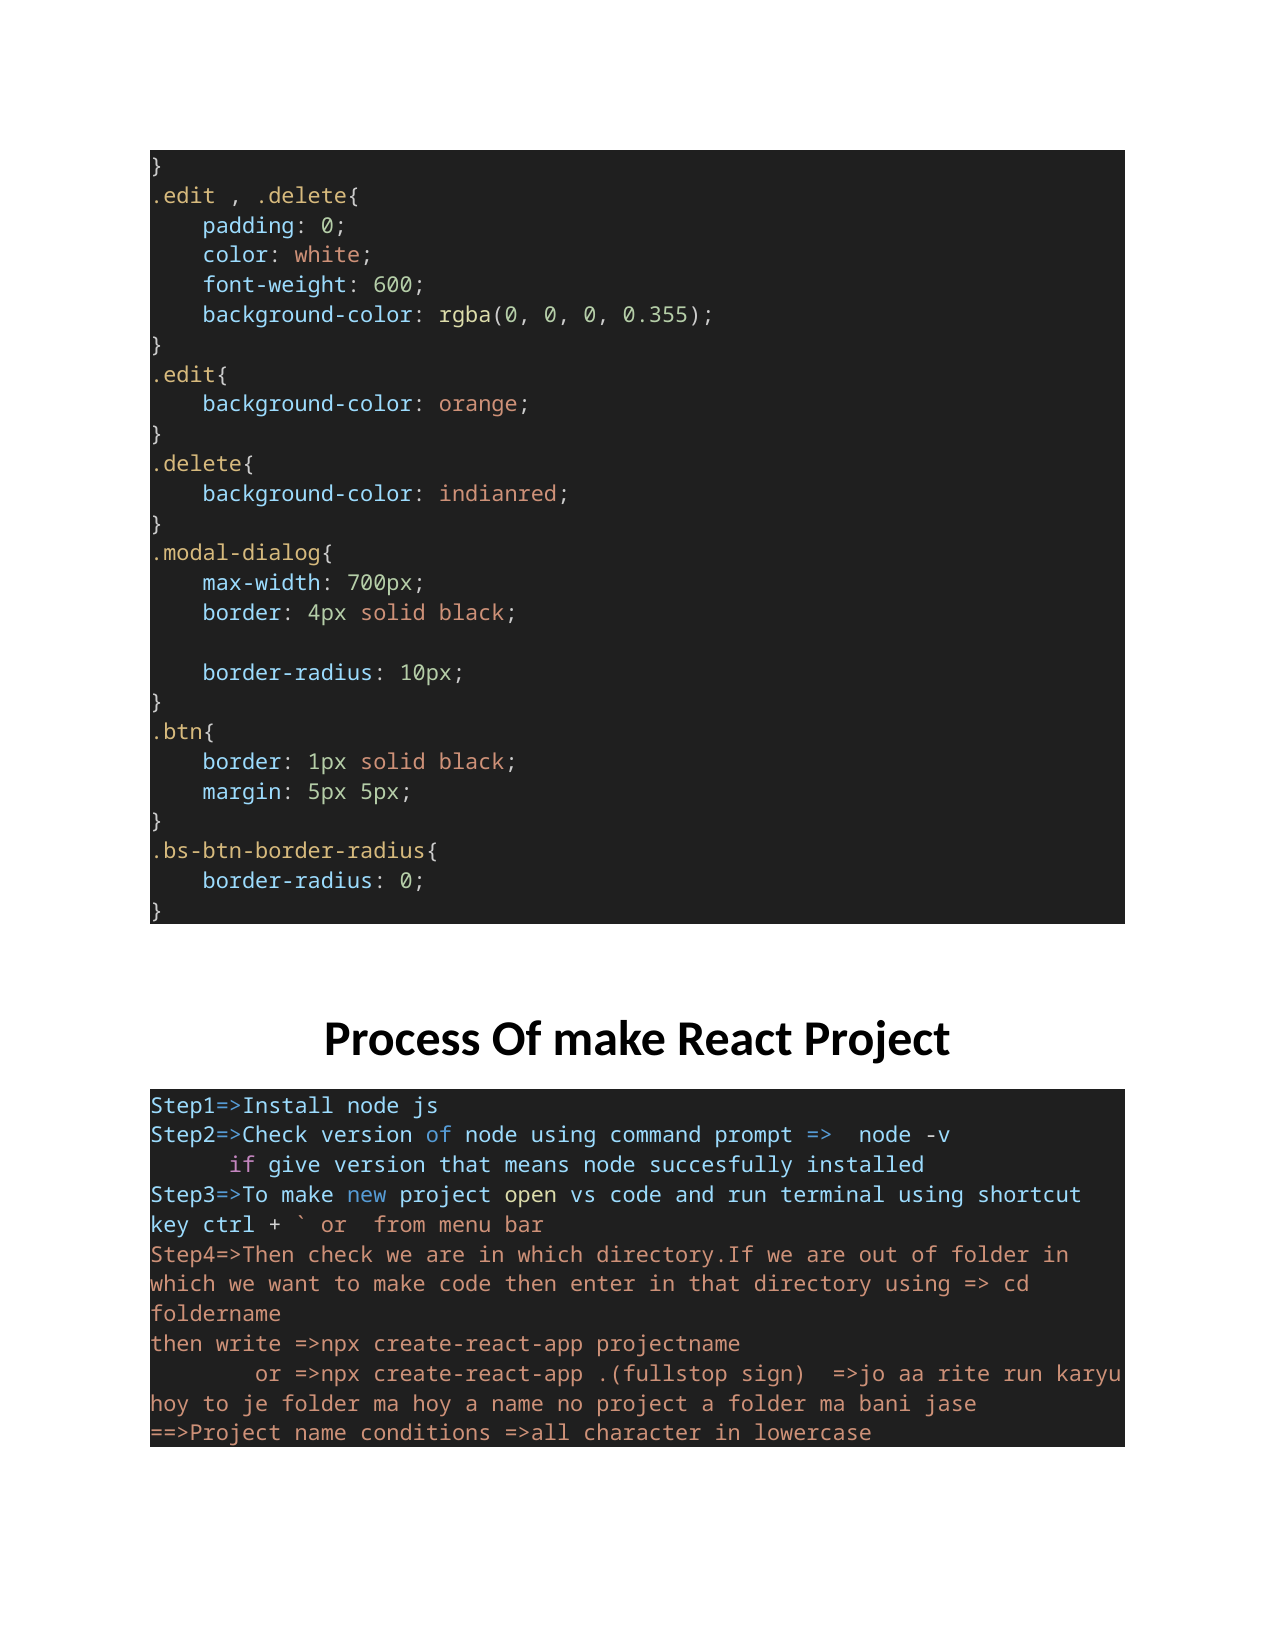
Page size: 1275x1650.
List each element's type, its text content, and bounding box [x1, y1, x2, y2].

text Step4=>Then check we are in which directory.If we are out of folder in which we want to make code then enter in that directory using => cd foldername [150, 1238, 1125, 1328]
text font-weight: 600; [150, 269, 1125, 299]
text Step1=>Install node js [150, 1089, 1125, 1119]
text then write =>npx create-react-app projectname [150, 1328, 1125, 1358]
text } [150, 805, 1125, 835]
text padding: 0; [150, 209, 1125, 239]
text border-radius: 10px; [150, 656, 1125, 686]
text margin: 5px 5px; [150, 776, 1125, 805]
text .modal-dialog{ [150, 537, 1125, 567]
text color: white; [150, 239, 1125, 269]
text .edit , .delete{ [150, 180, 1125, 209]
text } [150, 418, 1125, 448]
text border-radius: 0; [150, 865, 1125, 895]
text if give version that means node succesfully installed [150, 1149, 1125, 1179]
text background-color: orange; [150, 388, 1125, 418]
text background-color: indianred; [150, 478, 1125, 507]
text Step3=>To make new project open vs code and run terminal using shortcut key ctrl + ` or from menu bar [150, 1179, 1125, 1238]
text } [150, 150, 1125, 180]
text border: 4px solid black; [150, 597, 1125, 627]
text .bs-btn-border-radius{ [150, 835, 1125, 865]
text Step2=>Check version of node using command prompt => node -v [150, 1119, 1125, 1149]
text } [150, 686, 1125, 716]
text background-color: rgba(0, 0, 0, 0.355); [150, 299, 1125, 329]
text Process Of make React Project [150, 1007, 1125, 1068]
text max-width: 700px; [150, 567, 1125, 597]
text .edit{ [150, 358, 1125, 388]
text .delete{ [150, 448, 1125, 478]
text } [150, 329, 1125, 358]
text border: 1px solid black; [150, 746, 1125, 776]
text } [150, 507, 1125, 537]
text .btn{ [150, 716, 1125, 746]
text } [150, 895, 1125, 924]
text ==>Project name conditions =>all character in lowercase [150, 1417, 1125, 1447]
text or =>npx create-react-app .(fullstop sign) =>jo aa rite run karyu hoy to je folder ma hoy a name no project a folder ma bani jase [150, 1358, 1125, 1417]
